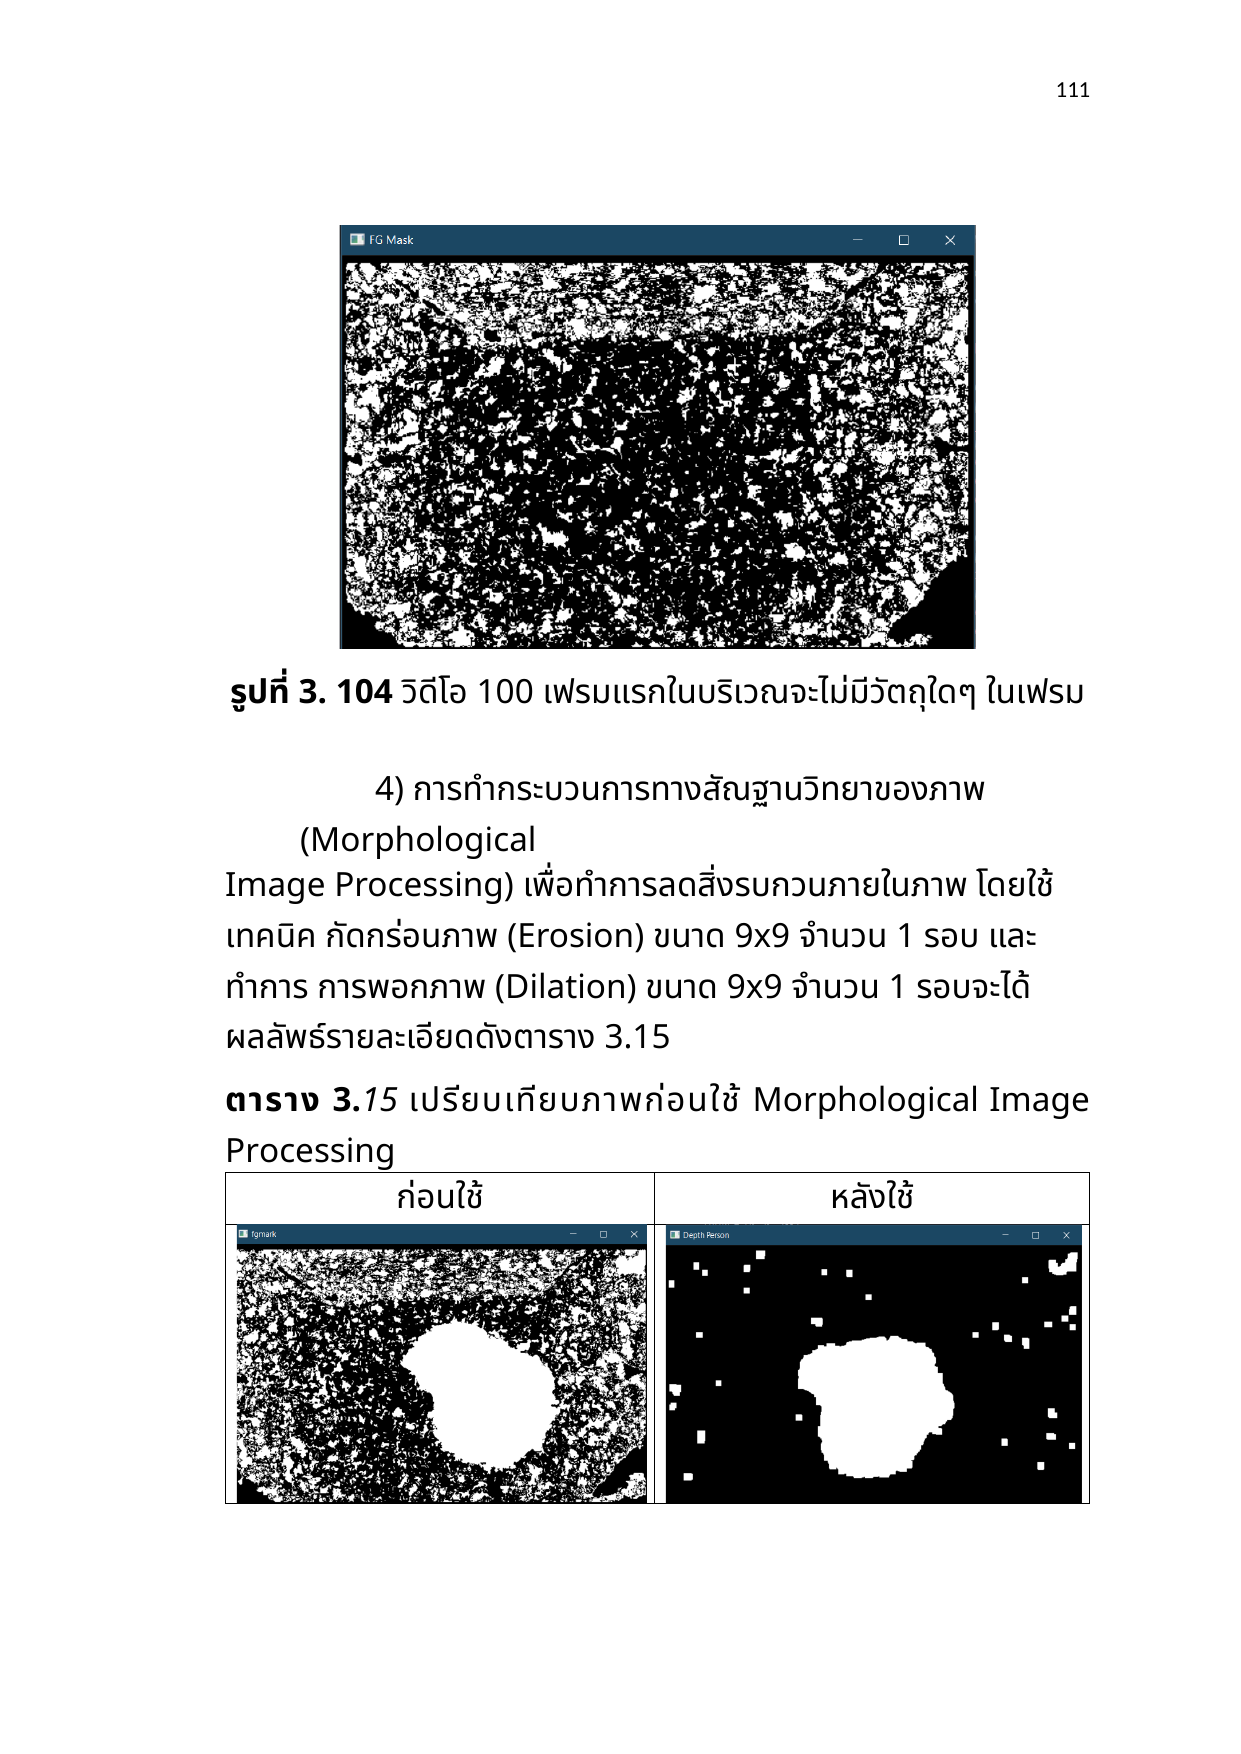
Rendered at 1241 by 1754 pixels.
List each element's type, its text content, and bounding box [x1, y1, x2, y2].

text Image Processing) เพื่อทำการลดสิ่งรบกวนภายในภาพ โดยใช้เทคนิค กัดกร่อนภาพ (Erosion) ขนาด 9x9 จำนวน 1 รอบ และทำการ การพอกภาพ (Dilation) ขนาด 9x9 จำนวน 1 รอบจะได้ผลลัพธ์รายละเอียดดังตาราง 3.15 [225, 861, 1090, 1064]
text ตาราง 3.15 เปรียบเทียบภาพก่อนใช้ Morphological Image Processing [225, 1076, 1090, 1172]
table_cell [1082, 1225, 1089, 1503]
table_cell [655, 1225, 665, 1503]
picture [665, 1224, 1082, 1503]
text รูปที่ 3. 104 วิดีโอ 100 เฟรมแรกในบริเวณจะไม่มีวัตถุใดๆ ในเฟรม [225, 668, 1090, 718]
table_cell [647, 1225, 654, 1503]
table_header หลังใช้ [655, 1173, 1089, 1224]
picture [339, 225, 976, 649]
text 4) การทำกระบวนการทางสัณฐานวิทยาของภาพ (Morphological [300, 765, 1090, 861]
picture [236, 1224, 647, 1503]
table_header ก่อนใช้ [226, 1173, 654, 1224]
table_cell [226, 1225, 236, 1503]
